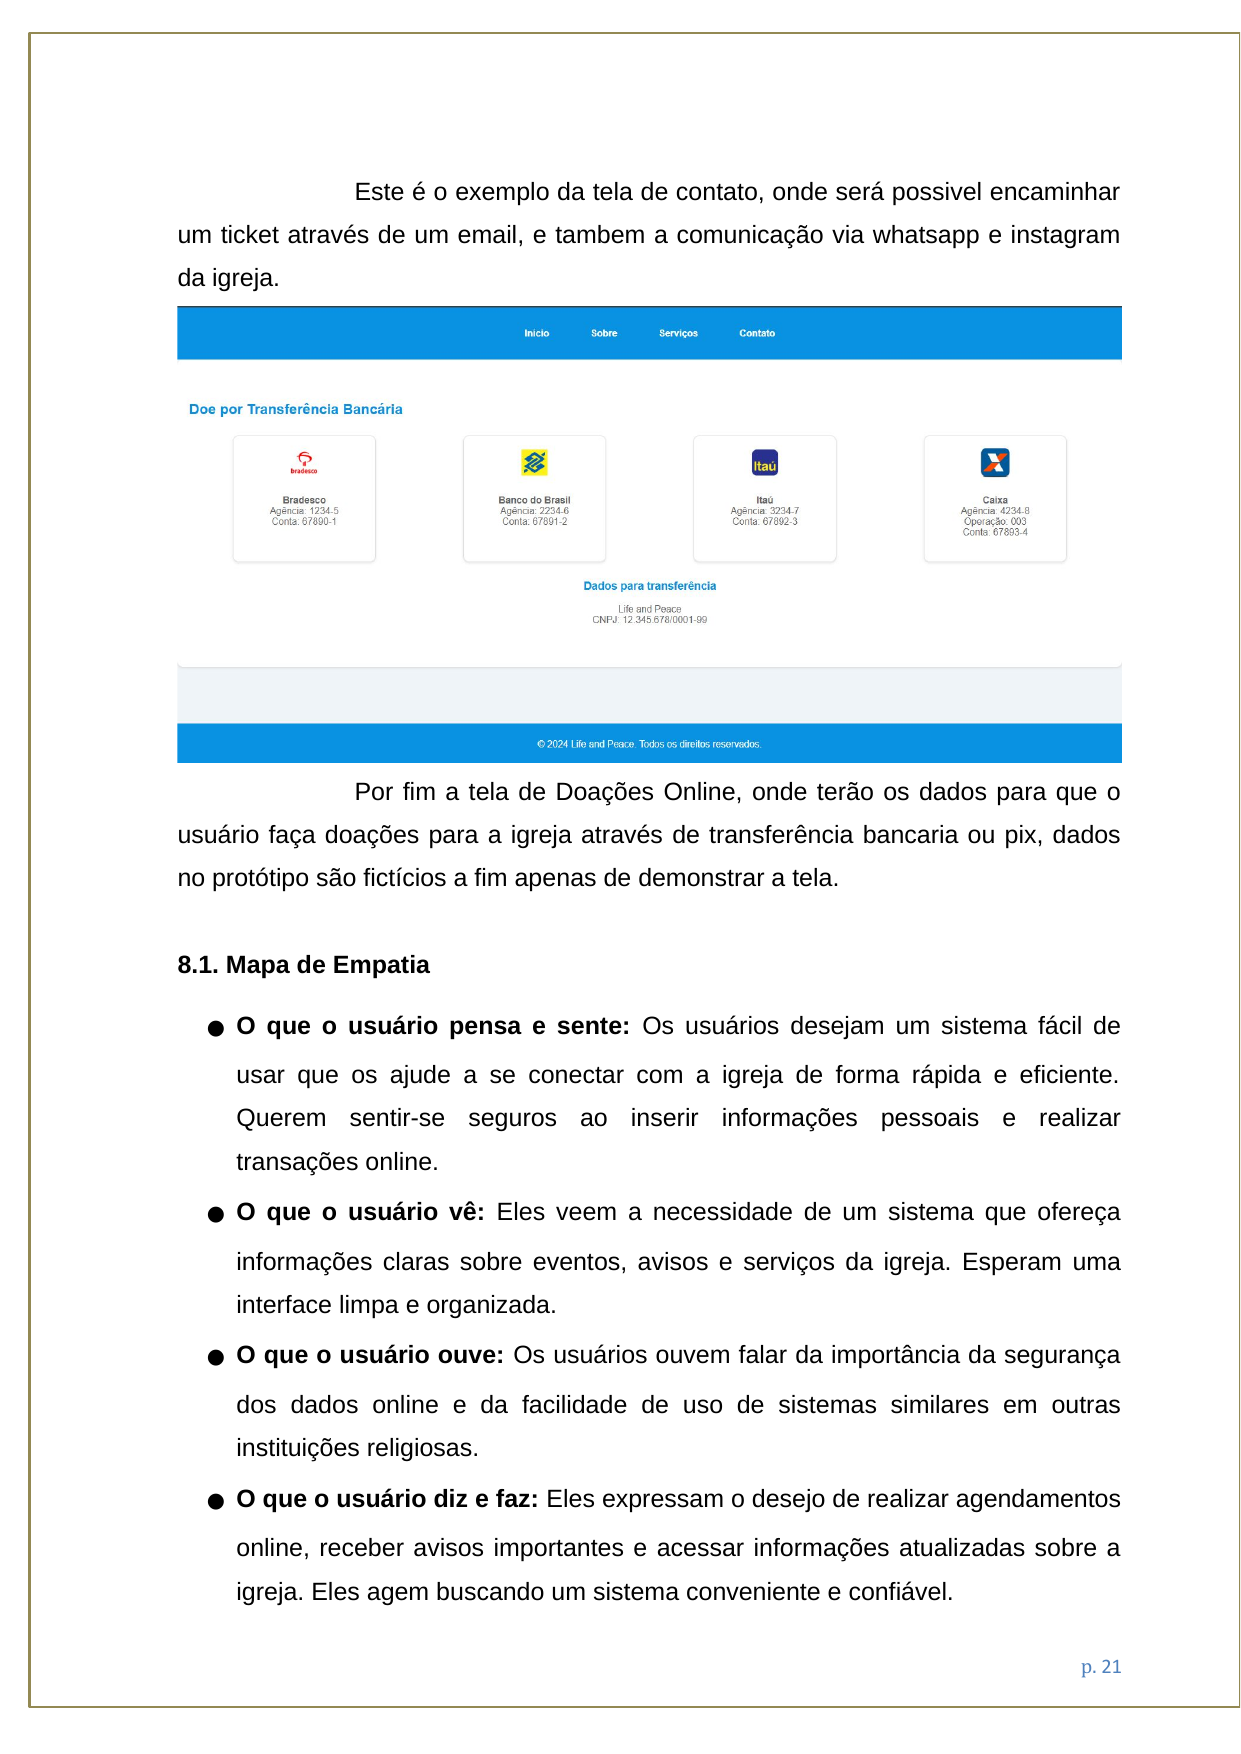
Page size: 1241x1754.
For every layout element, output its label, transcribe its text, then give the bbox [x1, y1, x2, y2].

text 8.1. Mapa de Empatia [177, 950, 1122, 978]
list O que o usuário ouve: Os usuários ouvem falar da importância da segurança dos dados online e da facilidade de uso de sistemas similares em outras instituições religiosas. [207, 1333, 1122, 1462]
picture [177, 726, 1122, 763]
picture [177, 306, 1122, 723]
list O que o usuário pensa e sente: Os usuários desejam um sistema fácil de usar que os ajude a se conectar com a igreja de forma rápida e eficiente. Querem sentir-se seguros ao inserir informações pessoais e realizar transações online. [207, 1003, 1122, 1175]
list O que o usuário vê: Eles veem a necessidade de um sistema que ofereça informações claras sobre eventos, avisos e serviços da igreja. Esperam uma interface limpa e organizada. [207, 1190, 1122, 1319]
list O que o usuário diz e faz: Eles expressam o desejo de realizar agendamentos online, receber avisos importantes e acessar informações atualizadas sobre a igreja. Eles agem buscando um sistema conveniente e confiável. [207, 1476, 1122, 1605]
text Este é o exemplo da tela de contato, onde será possivel encaminhar um ticket através de um email, e tambem a comunicação via whatsapp e instagram da igreja. [177, 177, 1122, 292]
text Por fim a tela de Doações Online, onde terão os dados para que o usuário faça doações para a igreja através de transferência bancaria ou pix, dados no protótipo são fictícios a fim apenas de demonstrar a tela. [177, 777, 1122, 892]
